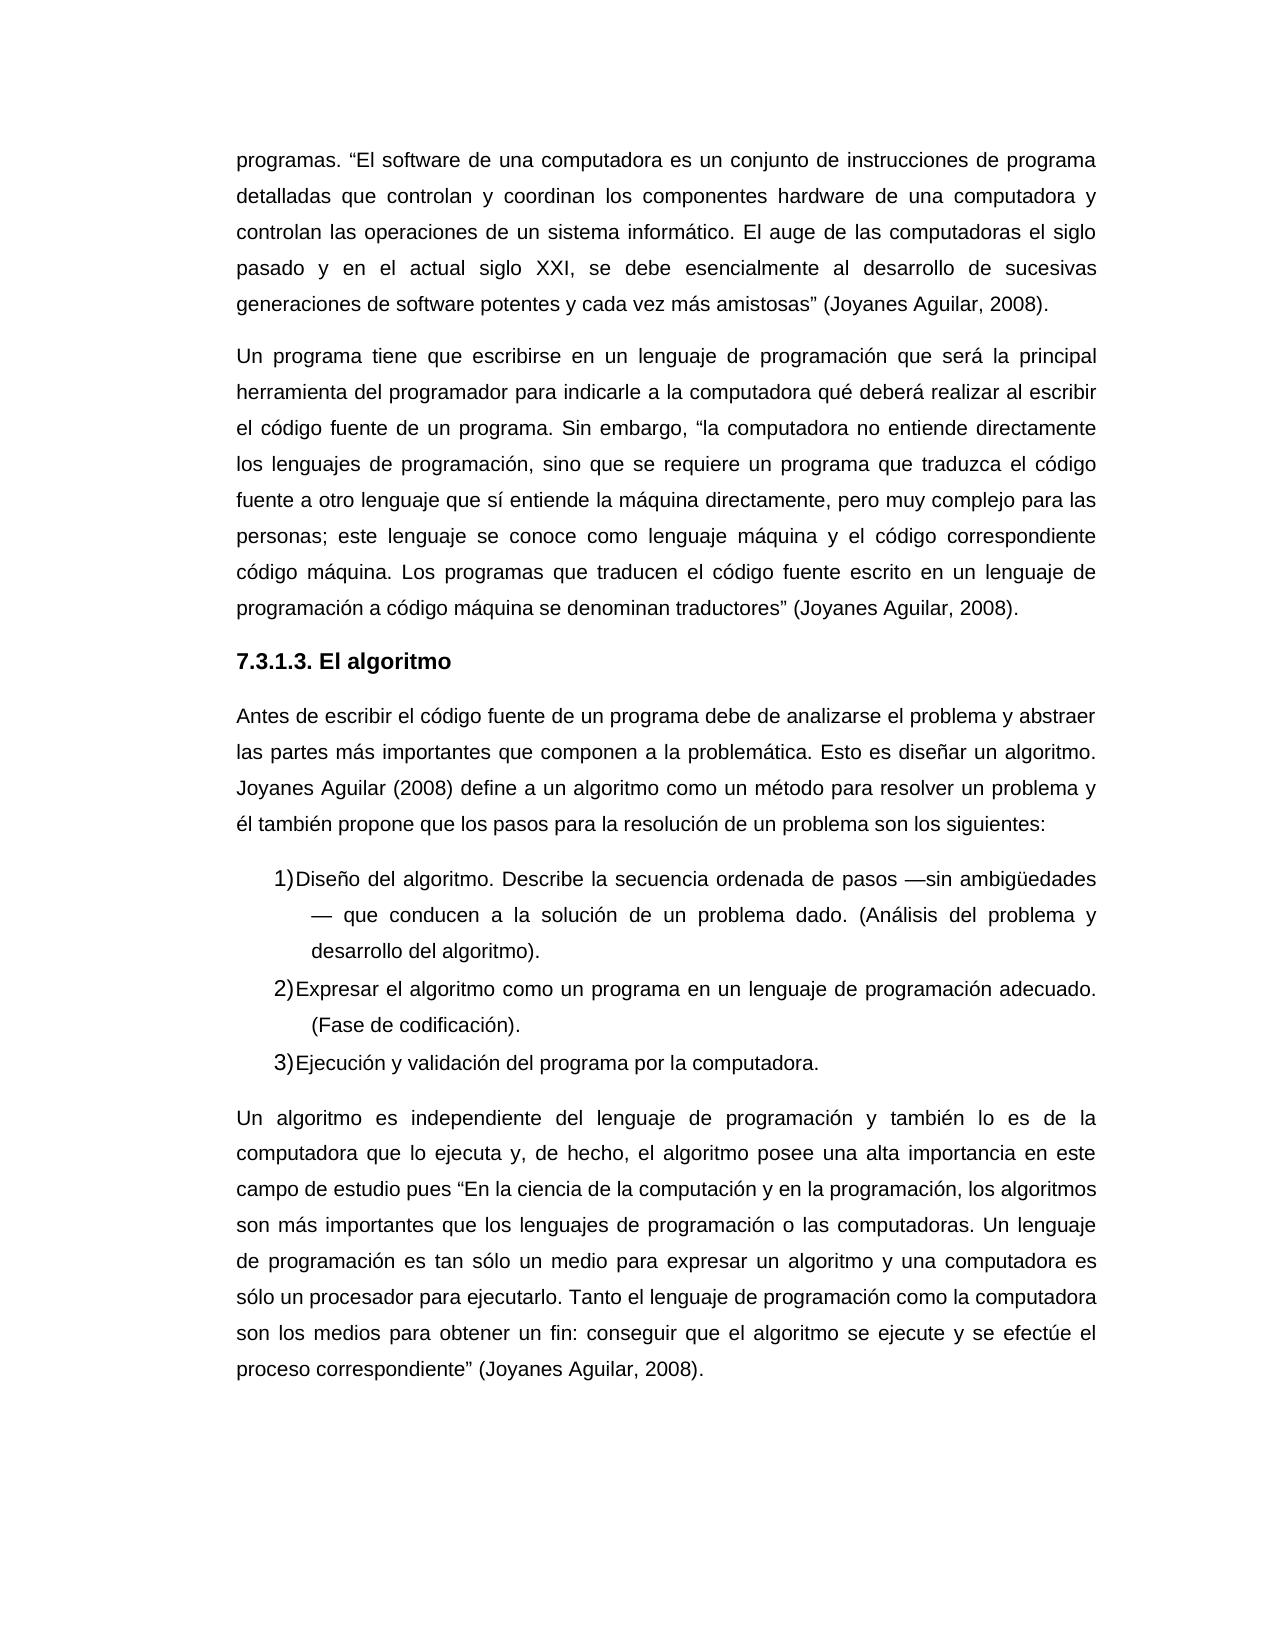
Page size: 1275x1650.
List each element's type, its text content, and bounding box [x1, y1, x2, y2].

list Diseño del algoritmo. Describe la secuencia ordenada de pasos —sin ambigüedades— que conducen a la solución de un problema dado. (Análisis del problema y desarrollo del algoritmo). [274, 865, 1098, 963]
text Un algoritmo es independiente del lenguaje de programación y también lo es de la computadora que lo ejecuta y, de hecho, el algoritmo posee una alta importancia en este campo de estudio pues “En la ciencia de la computación y en la programación, los algoritmos son más importantes que los lenguajes de programación o las computadoras. Un lenguaje de programación es tan sólo un medio para expresar un algoritmo y una computadora es sólo un procesador para ejecutarlo. Tanto el lenguaje de programación como la computadora son los medios para obtener un fin: conseguir que el algoritmo se ejecute y se efectúe el proceso correspondiente” . [236, 1105, 1098, 1381]
list Ejecución y validación del programa por la computadora. [274, 1049, 1098, 1076]
list Expresar el algoritmo como un programa en un lenguaje de programación adecuado. (Fase de codificación). [274, 975, 1098, 1037]
text Un programa tiene que escribirse en un lenguaje de programación que será la principal herramienta del programador para indicarle a la computadora qué deberá realizar al escribir el código fuente de un programa. Sin embargo, “la computadora no entiende directamente los lenguajes de programación, sino que se requiere un programa que traduzca el código fuente a otro lenguaje que sí entiende la máquina directamente, pero muy complejo para las personas; este lenguaje se conoce como lenguaje máquina y el código correspondiente código máquina. Los programas que traducen el código fuente escrito en un lenguaje de programación a código máquina se denominan traductores” . [236, 344, 1098, 619]
text Antes de escribir el código fuente de un programa debe de analizarse el problema y abstraer las partes más importantes que componen a la problemática. Esto es diseñar un algoritmo. Joyanes Aguilar (2008) define a un algoritmo como un método para resolver un problema y él también propone que los pasos para la resolución de un problema son los siguientes: [236, 704, 1098, 836]
text 7.3.1.3. El algoritmo [236, 648, 1098, 674]
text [236, 148, 1098, 315]
